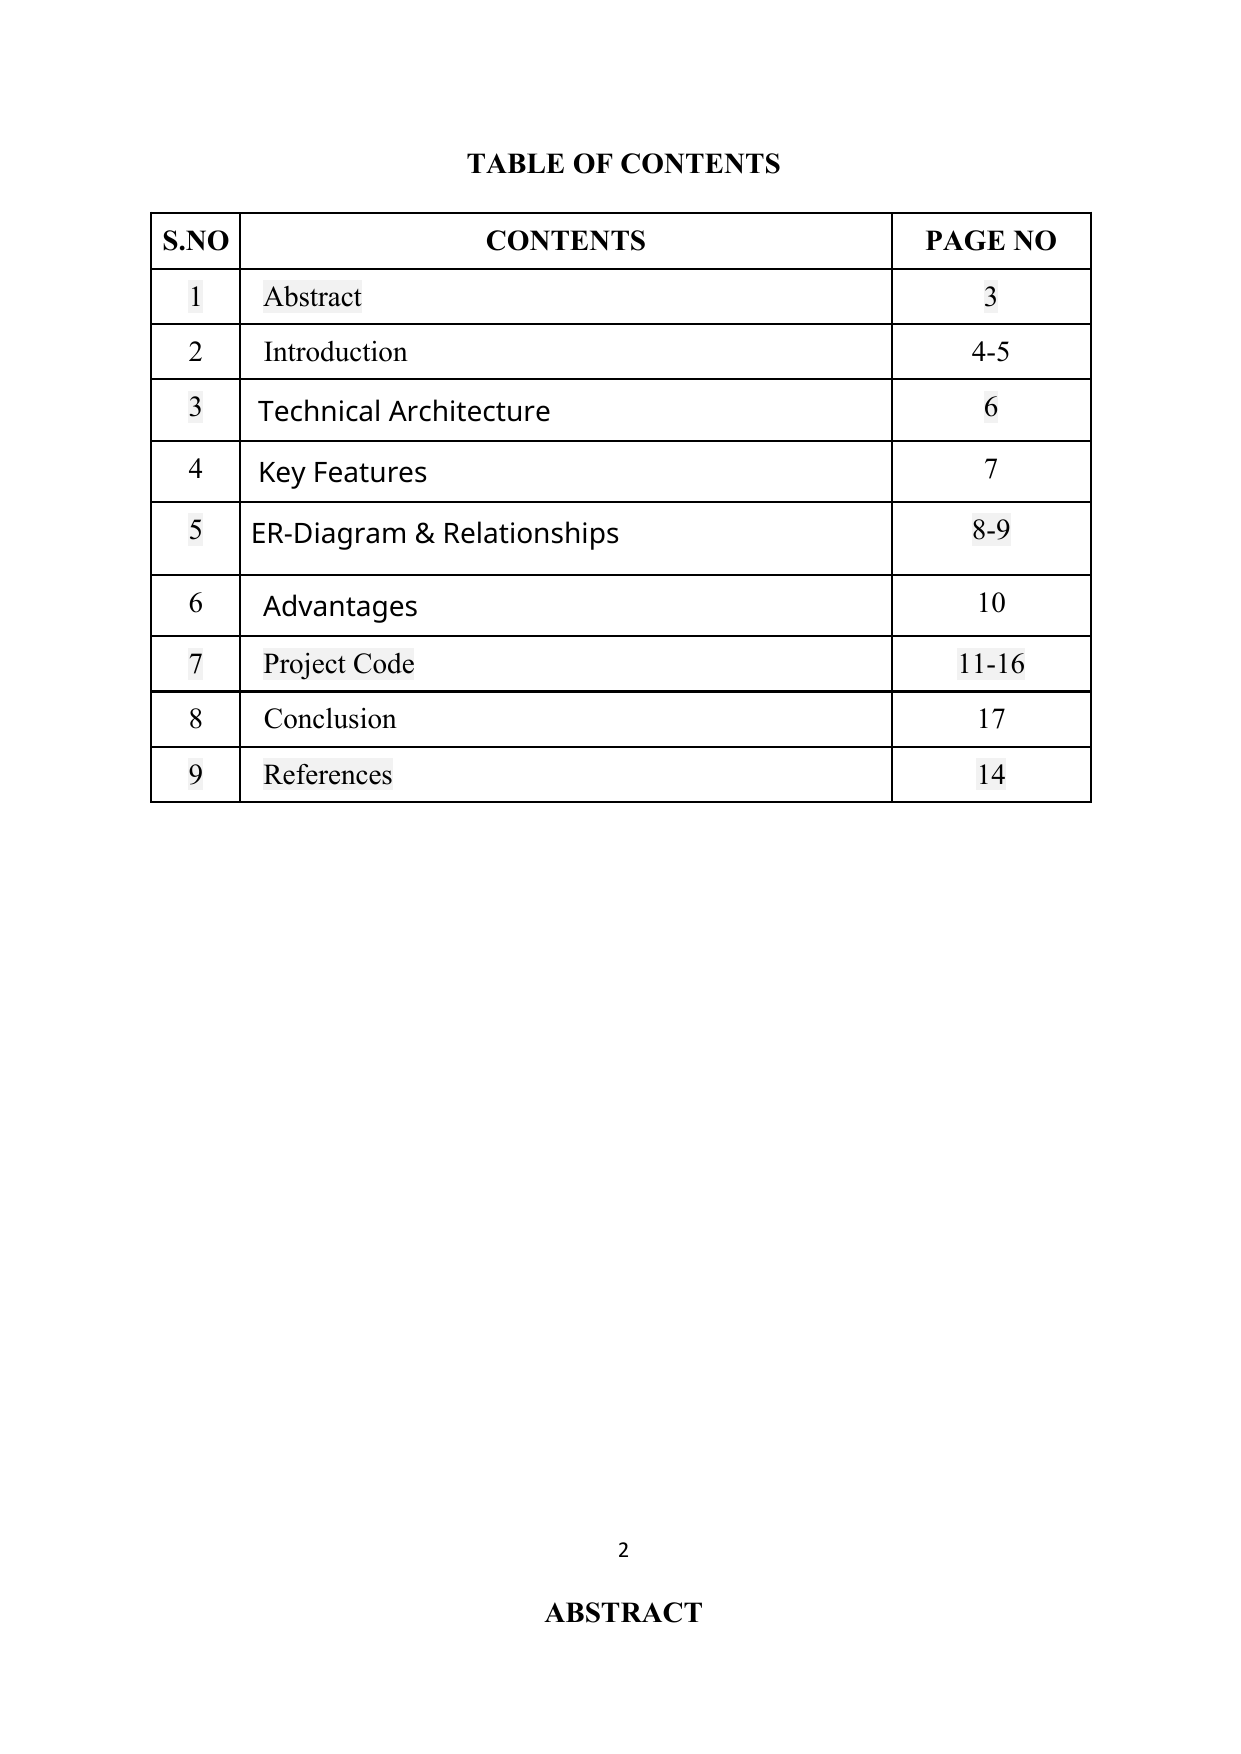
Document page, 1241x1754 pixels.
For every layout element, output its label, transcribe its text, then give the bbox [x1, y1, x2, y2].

table_cell 10 [893, 576, 1090, 635]
table_cell Technical Architecture [241, 380, 891, 439]
table_cell Introduction [241, 325, 891, 378]
table_cell 6 [893, 380, 1090, 439]
table_cell 8 [152, 693, 239, 746]
table_cell 14 [893, 748, 1090, 801]
table_cell 3 [152, 380, 239, 439]
table_cell ER-Diagram & Relationships [241, 503, 891, 574]
table_cell Advantages [241, 576, 891, 635]
table_cell 7 [893, 442, 1090, 501]
text 2 [150, 1536, 1097, 1564]
table_cell Key Features [241, 442, 891, 501]
table_cell 4-5 [893, 325, 1090, 378]
table_cell 9 [152, 748, 239, 801]
table_cell 5 [152, 503, 239, 574]
table_cell 4 [152, 442, 239, 501]
table_cell 2 [152, 325, 239, 378]
table_cell 1 [152, 270, 239, 323]
table_cell References [241, 748, 891, 801]
text TABLE OF CONTENTS [150, 147, 1097, 179]
table_cell 8-9 [893, 503, 1090, 574]
table_cell 11-16 [893, 637, 1090, 690]
table_header CONTENTS [241, 214, 891, 268]
table_header S.NO [152, 214, 239, 268]
table_header PAGE NO [893, 214, 1090, 268]
table_cell Project Code [241, 637, 891, 690]
text ABSTRACT [150, 1596, 1097, 1628]
table_cell Conclusion [241, 693, 891, 746]
table_cell Abstract [241, 270, 891, 323]
table_cell 3 [893, 270, 1090, 323]
table_cell 7 [152, 637, 239, 690]
table_cell 6 [152, 576, 239, 635]
table_cell 17 [893, 693, 1090, 746]
